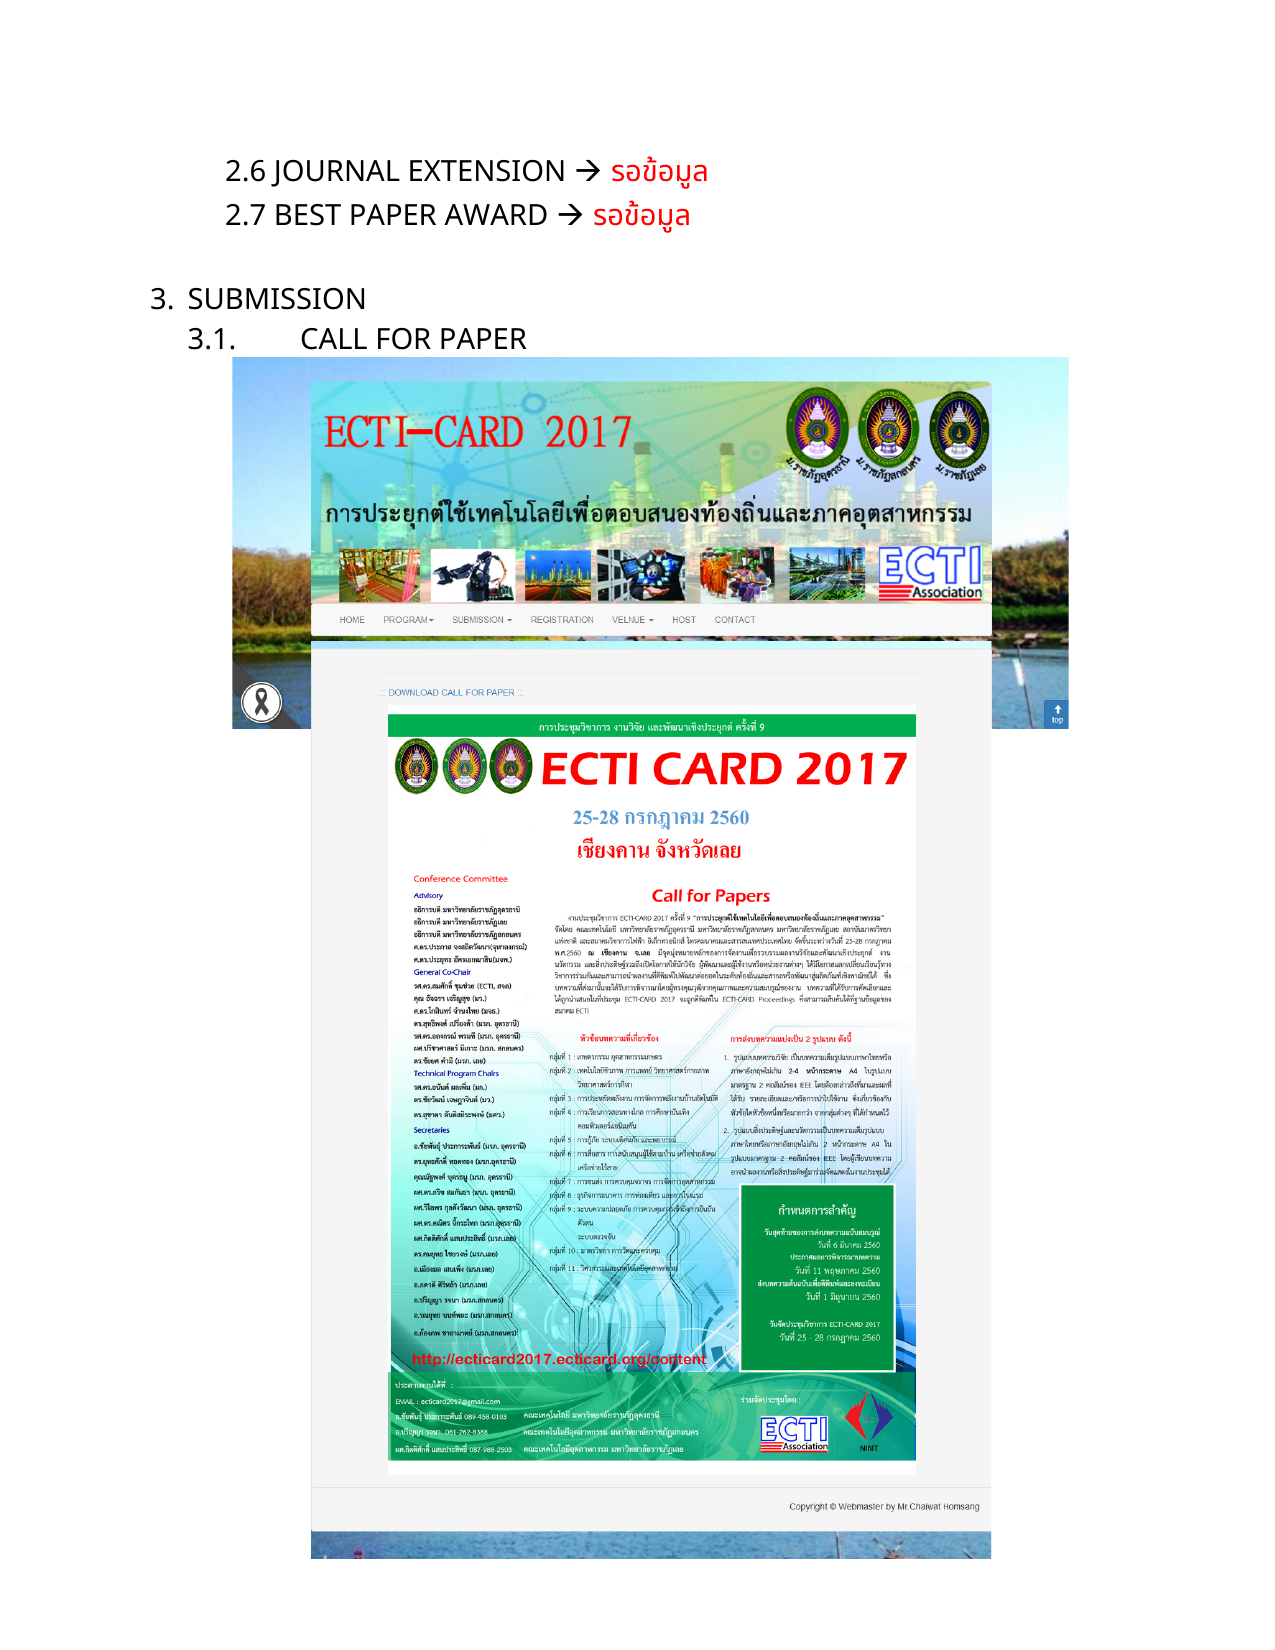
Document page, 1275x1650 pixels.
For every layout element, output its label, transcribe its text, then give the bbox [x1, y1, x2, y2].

list CALL FOR PAPER [187, 318, 1125, 358]
list SUBMISSION [150, 278, 1125, 318]
text 2.7 BEST PAPER AWARD รอข้อมูล [150, 194, 1125, 238]
text 2.6 JOURNAL EXTENSION รอข้อมูล [150, 150, 1125, 194]
picture [232, 357, 1069, 1559]
